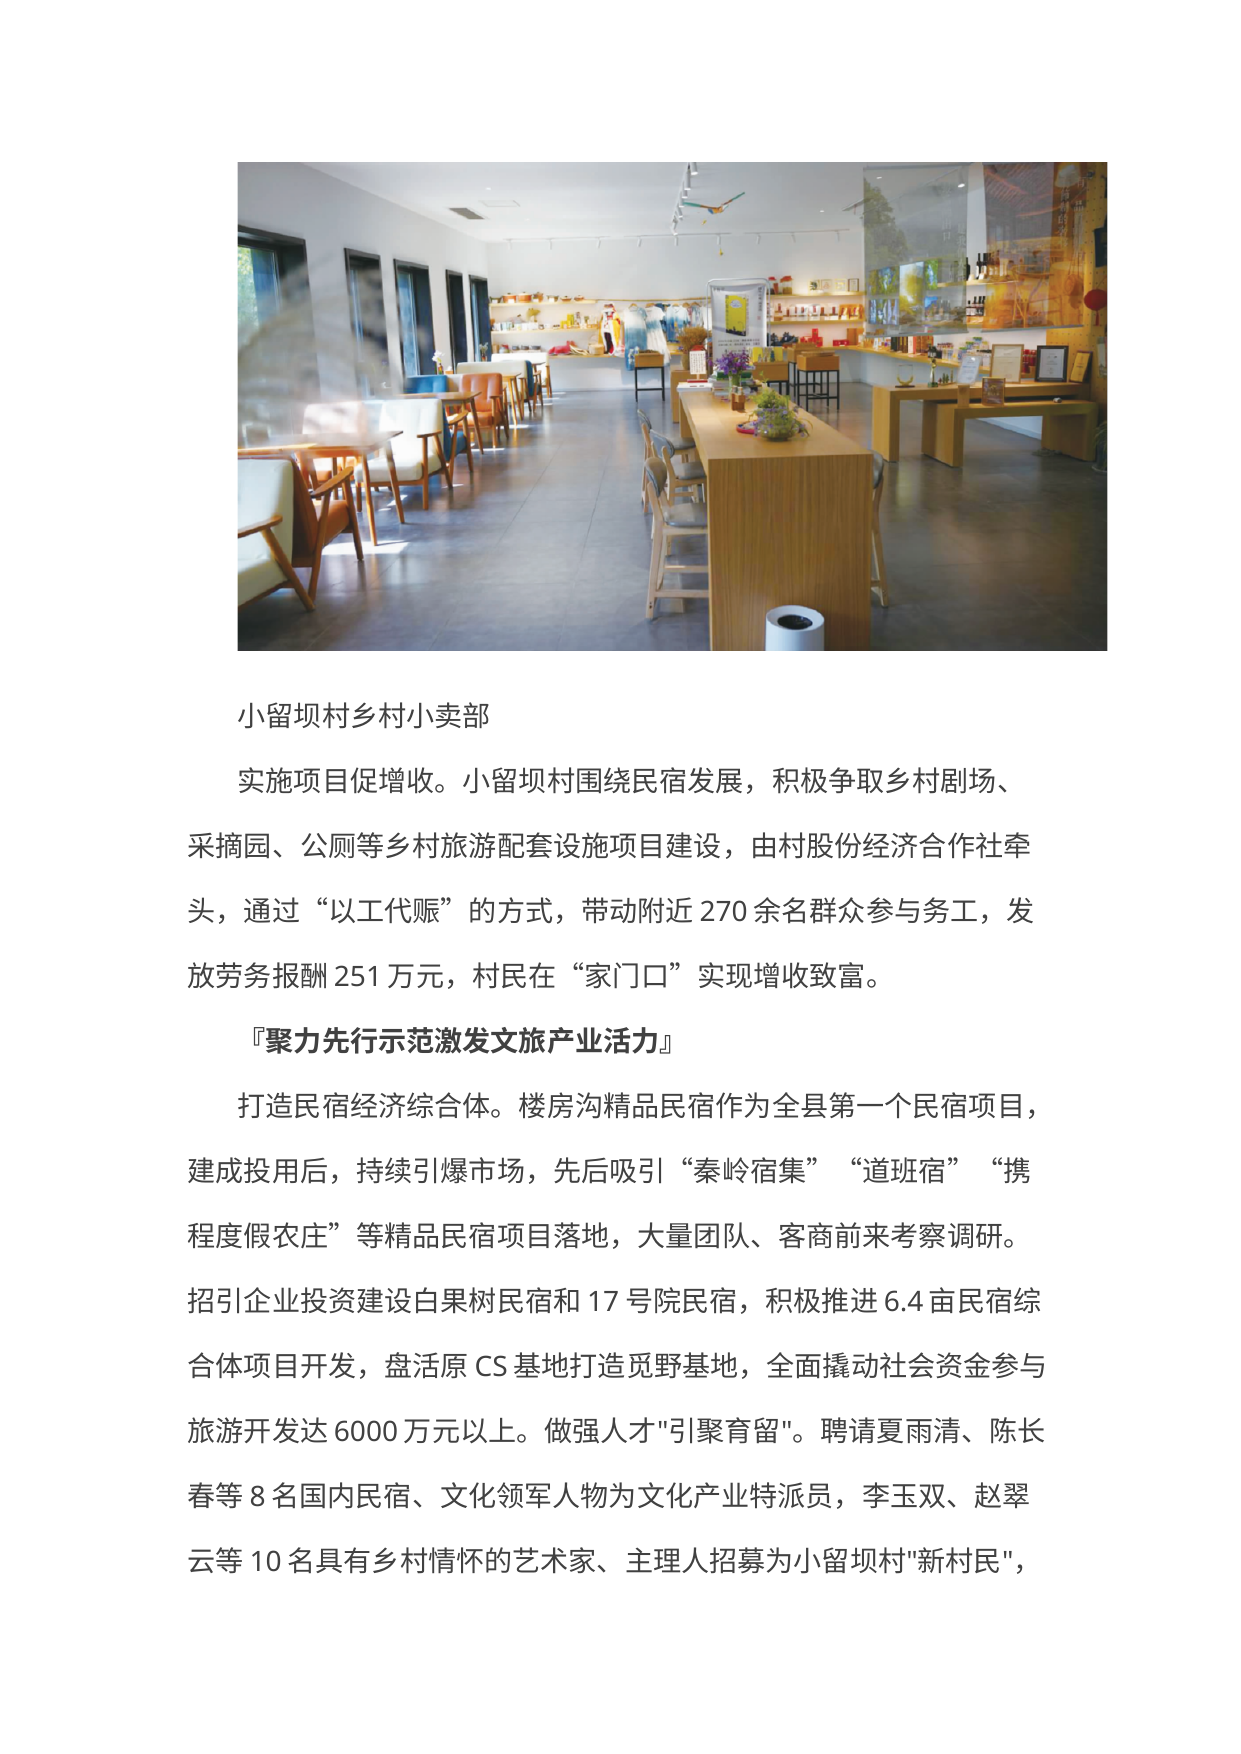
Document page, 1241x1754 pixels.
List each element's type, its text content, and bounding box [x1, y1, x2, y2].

picture [237, 162, 1108, 651]
text 『聚力先行示范激发文旅产业活力』 [187, 1007, 1053, 1072]
text 小留坝村乡村小卖部 [187, 682, 1053, 747]
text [187, 1072, 1053, 1592]
text 实施项目促增收。小留坝村围绕民宿发展，积极争取乡村剧场、采摘园、公厕等乡村旅游配套设施项目建设，由村股份经济合作社牵头，通过“以工代赈”的方式，带动附近270余名群众参与务工，发放劳务报酬251万元，村民在“家门口”实现增收致富。 [187, 747, 1053, 1007]
